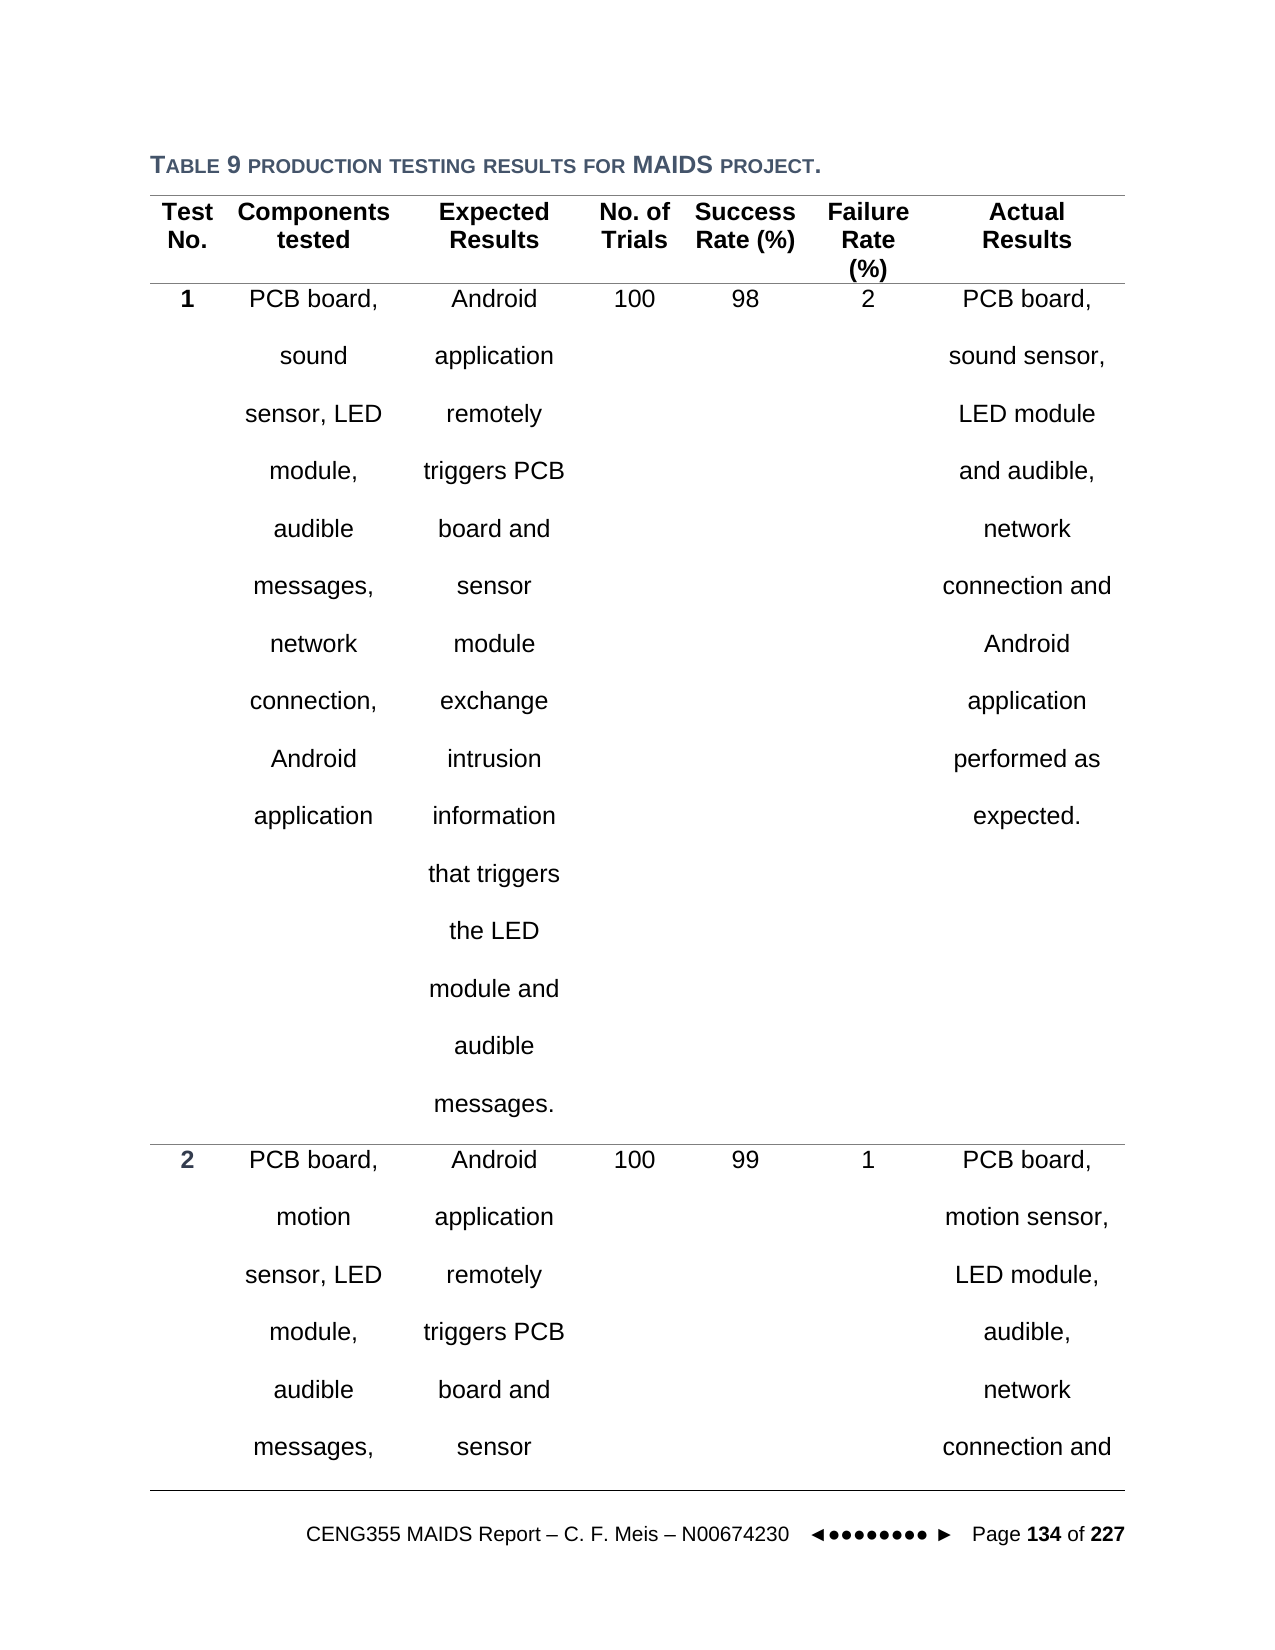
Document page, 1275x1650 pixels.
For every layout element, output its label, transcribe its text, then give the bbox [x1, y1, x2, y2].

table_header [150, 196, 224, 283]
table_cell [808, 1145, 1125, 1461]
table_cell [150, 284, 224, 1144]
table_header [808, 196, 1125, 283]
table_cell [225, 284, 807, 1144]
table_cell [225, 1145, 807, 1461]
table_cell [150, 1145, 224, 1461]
text Table 9 production testing results for MAIDS project. [150, 150, 1125, 179]
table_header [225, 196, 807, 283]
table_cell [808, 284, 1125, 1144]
